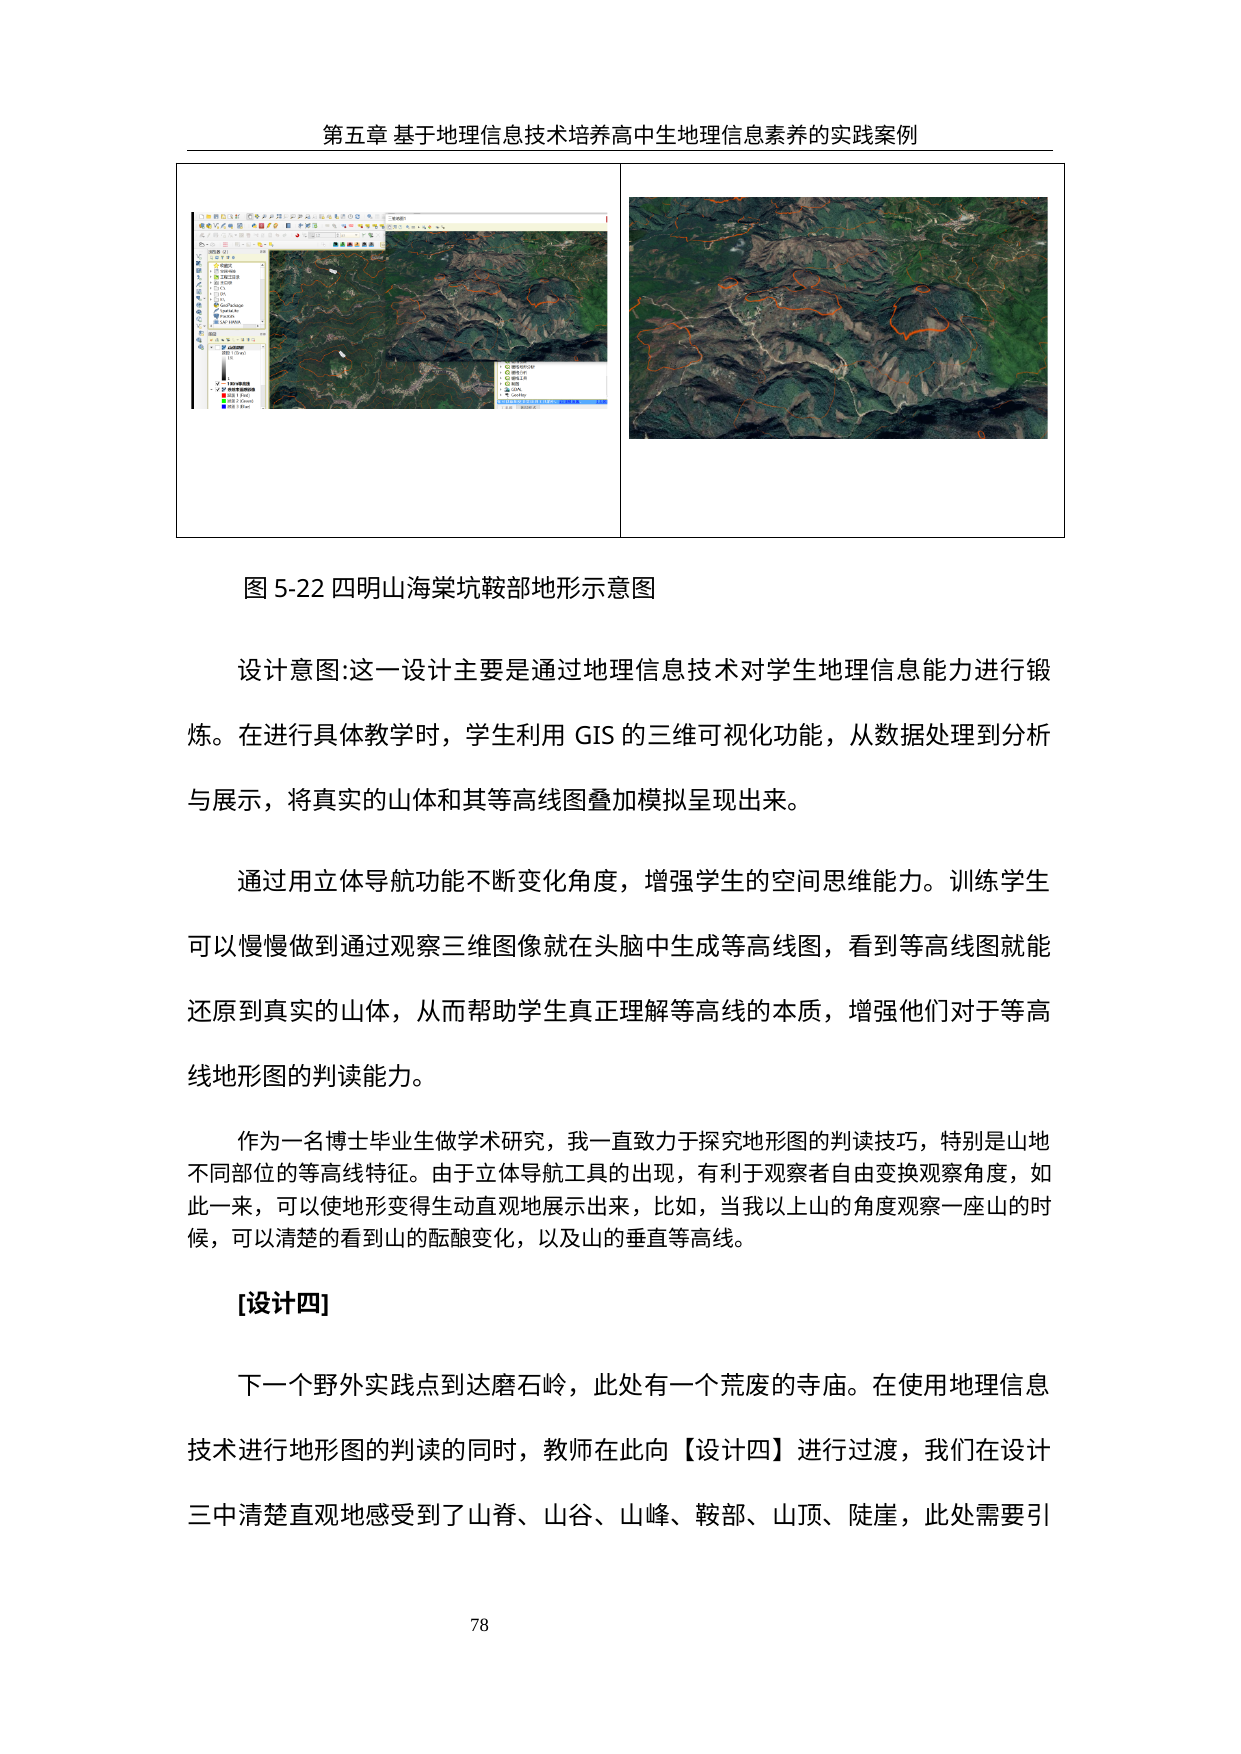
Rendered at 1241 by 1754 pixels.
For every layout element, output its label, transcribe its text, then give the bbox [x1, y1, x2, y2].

list 图5-22 四明山海棠坑鞍部地形示意图 [187, 554, 1053, 619]
list 设计意图:这一设计主要是通过地理信息技术对学生地理信息能力进行锻炼。在进行具体教学时，学生利用 GIS 的三维可视化功能，从数据处理到分析与展示，将真实的山体和其等高线图叠加模拟呈现出来。 [187, 636, 1053, 831]
list [设计四] [187, 1269, 1053, 1334]
list 通过用立体导航功能不断变化角度，增强学生的空间思维能力。训练学生可以慢慢做到通过观察三维图像就在头脑中生成等高线图，看到等高线图就能还原到真实的山体，从而帮助学生真正理解等高线的本质，增强他们对于等高线地形图的判读能力。 [187, 847, 1053, 1107]
picture [190, 212, 608, 407]
table_header [177, 164, 620, 537]
list 作为一名博士毕业生做学术研究，我一直致力于探究地形图的判读技巧，特别是山地不同部位的等高线特征。由于立体导航工具的出现，有利于观察者自由变换观察角度，如此一来，可以使地形变得生动直观地展示出来，比如，当我以上山的角度观察一座山的时候，可以清楚的看到山的酝酿变化，以及山的垂直等高线。 [187, 1123, 1053, 1253]
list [187, 1351, 1053, 1546]
picture [627, 197, 1048, 437]
table_header [621, 164, 1064, 537]
